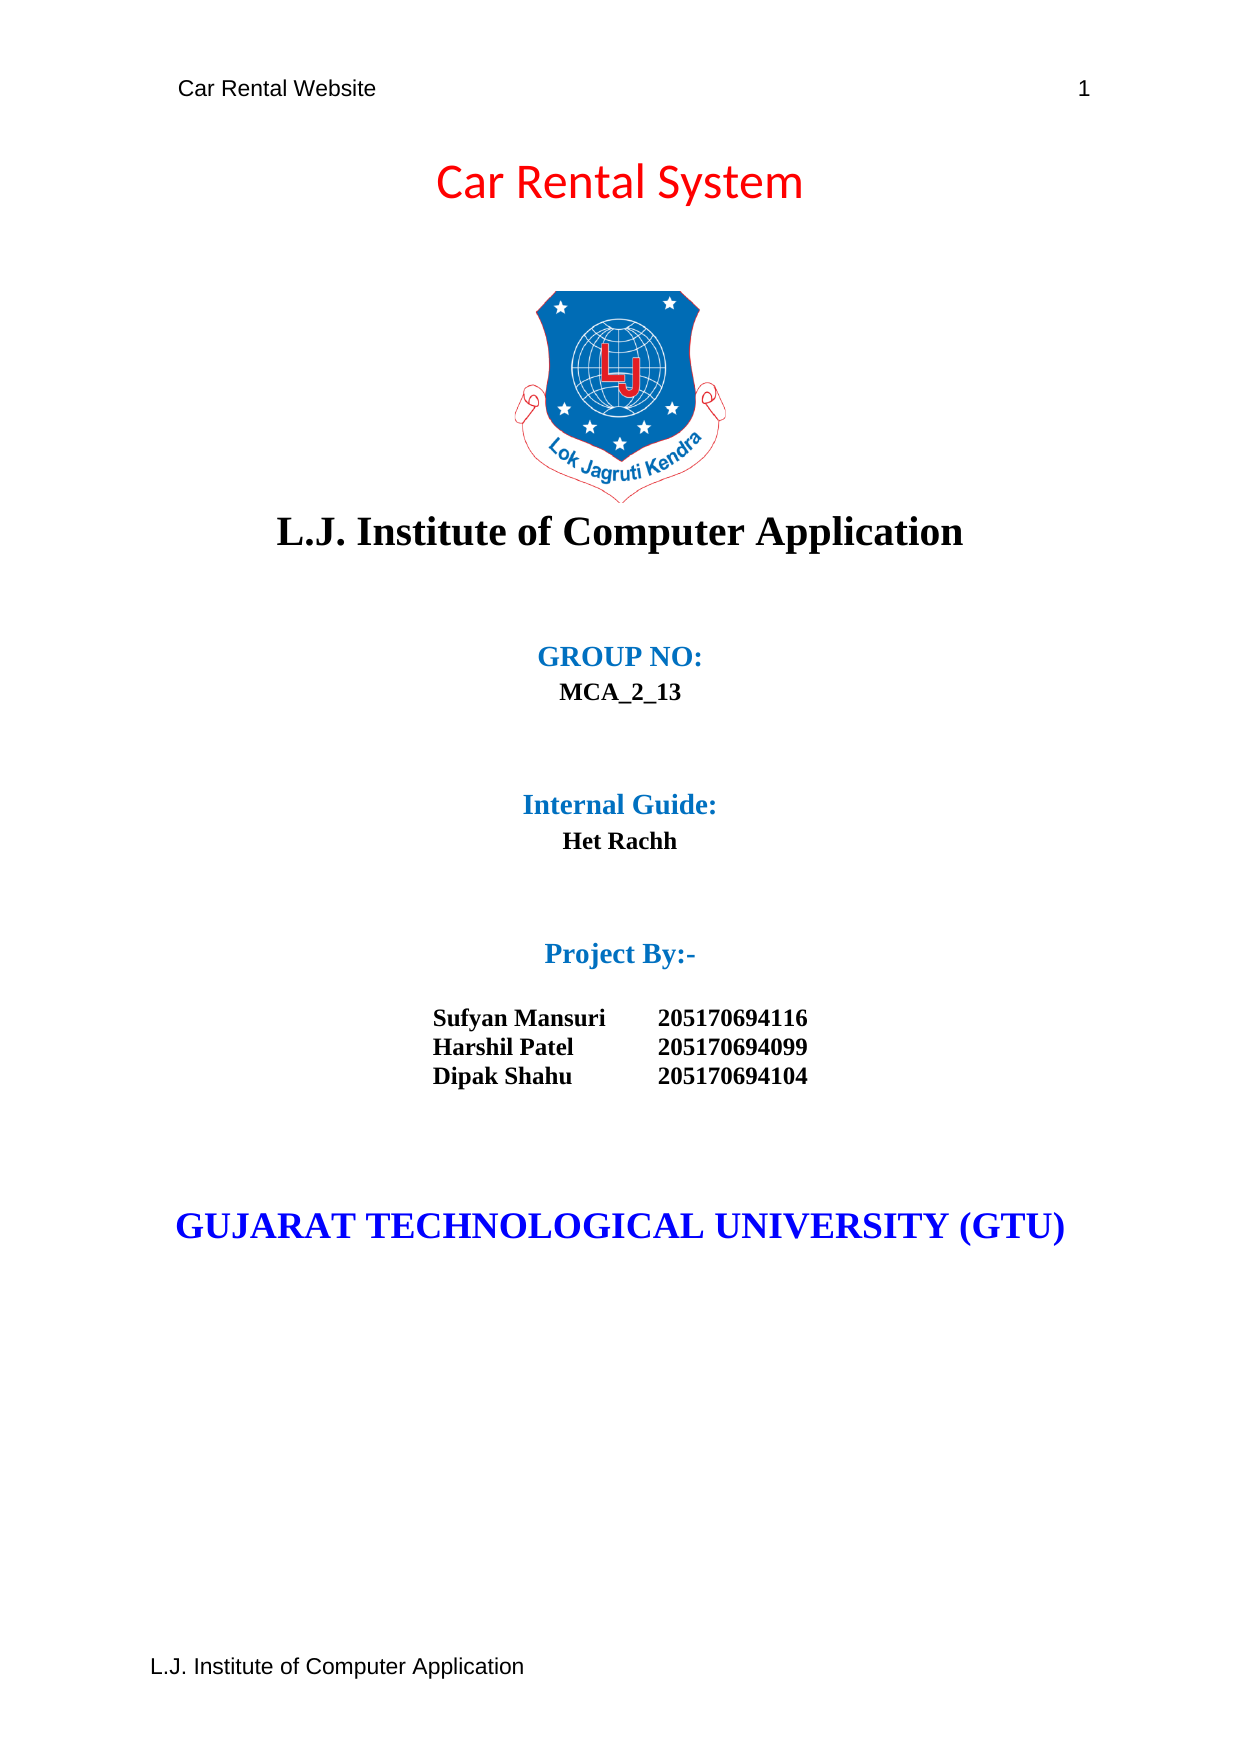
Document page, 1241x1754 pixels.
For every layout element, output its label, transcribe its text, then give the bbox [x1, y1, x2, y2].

text Dipak Shahu 205170694104 [150, 1061, 1090, 1089]
picture [514, 291, 726, 503]
text Project By:- [150, 936, 1090, 969]
text Car Rental System [150, 150, 1090, 211]
text Het Rachh [562, 826, 1090, 854]
text L.J. Institute of Computer Application [150, 506, 1090, 554]
text MCA_2_13 [150, 677, 1090, 706]
text Sufyan Mansuri 205170694116 [150, 1003, 1090, 1032]
text Internal Guide: [150, 787, 1090, 821]
text GUJARAT TECHNOLOGICAL UNIVERSITY (GTU) [150, 1204, 1090, 1247]
text Harshil Patel 205170694099 [150, 1032, 1090, 1061]
text GROUP NO: [150, 639, 1090, 672]
